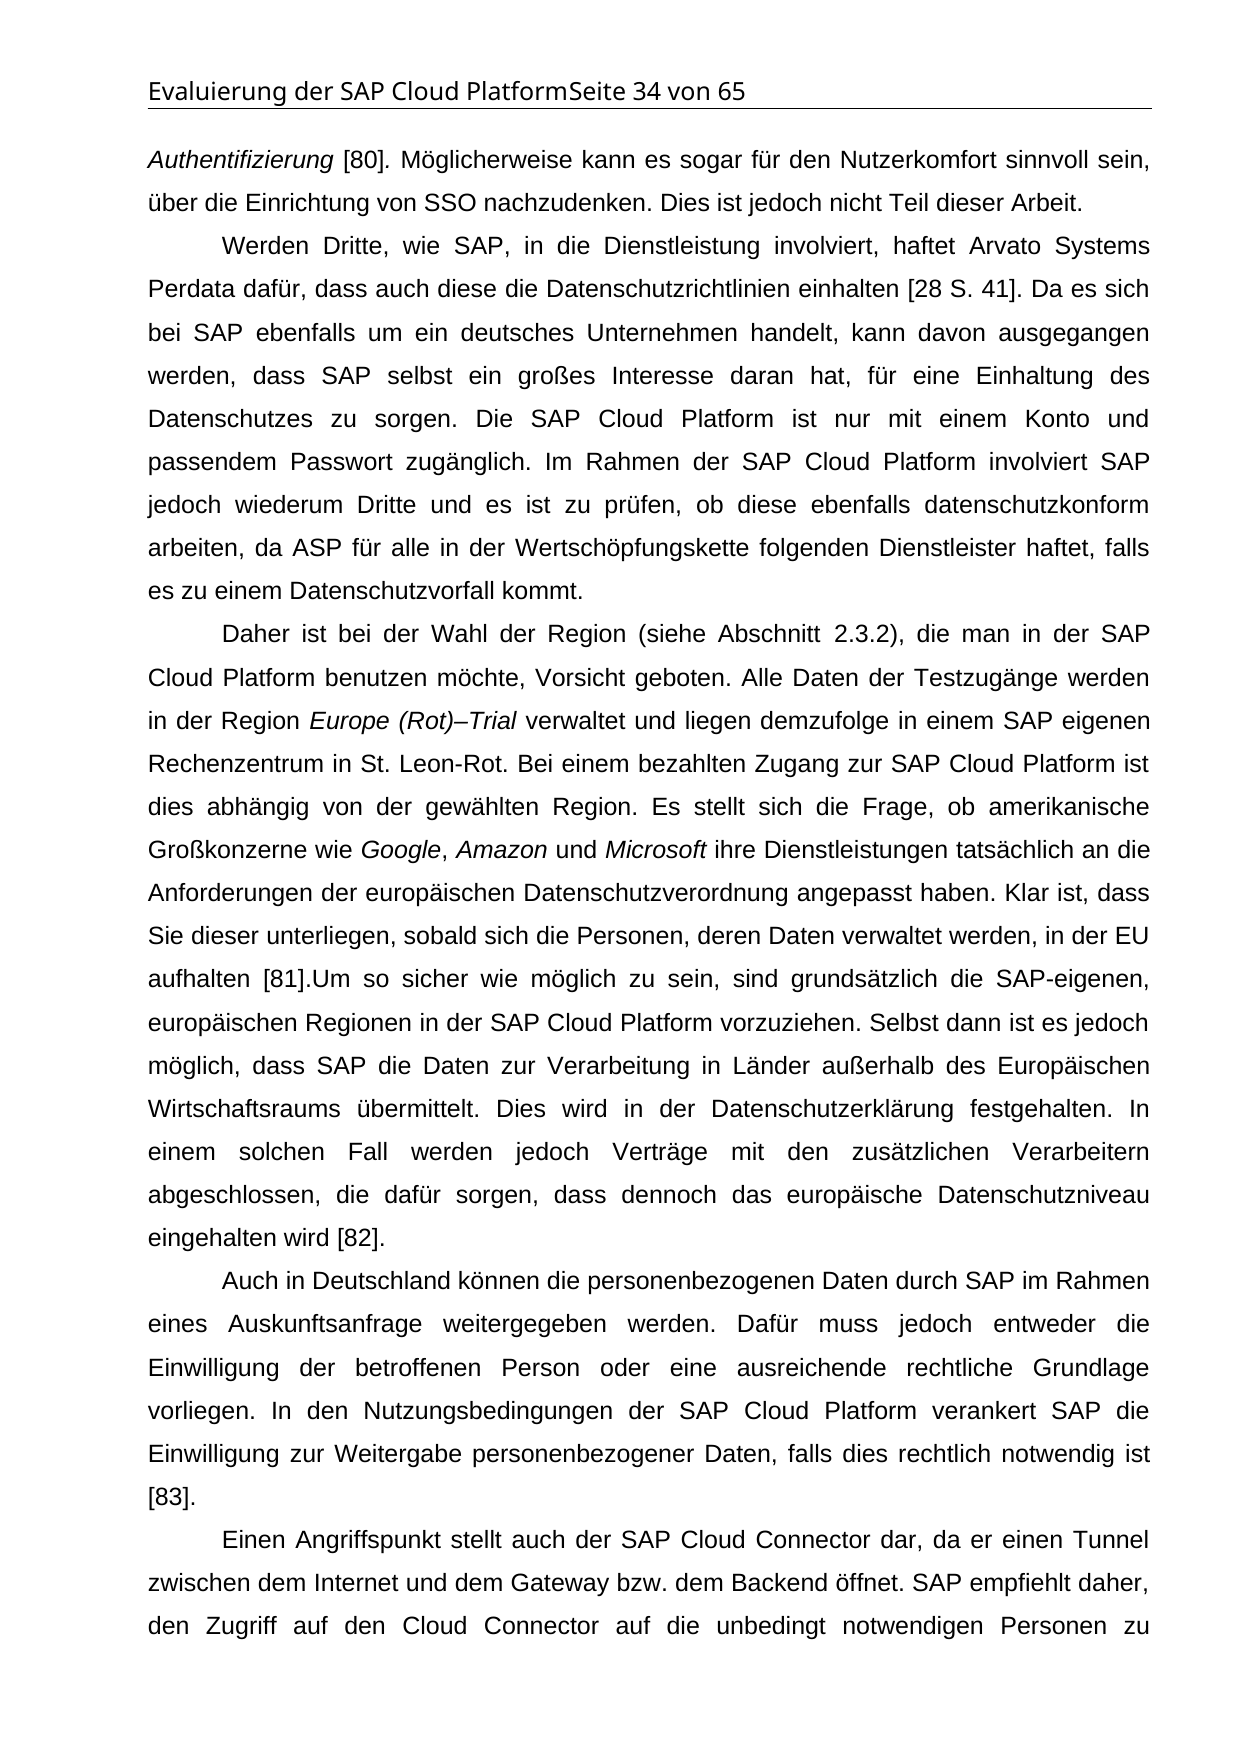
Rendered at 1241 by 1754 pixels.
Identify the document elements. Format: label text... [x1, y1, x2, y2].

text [148, 1525, 1152, 1640]
text Daher ist bei der Wahl der Region (siehe Abschnitt 2.3.2), die man in der SAP Cloud Platform benutzen möchte, Vorsicht geboten. Alle Daten der Testzugänge werden in der Region Europe (Rot)–Trial verwaltet und liegen demzufolge in einem SAP eigenen Rechenzentrum in St. Leon-Rot. Bei einem bezahlten Zugang zur SAP Cloud Platform ist dies abhängig von der gewählten Region. Es stellt sich die Frage, ob amerikanische Großkonzerne wie Google, Amazon und Microsoft ihre Dienstleistungen tatsächlich an die Anforderungen der europäischen Datenschutzverordnung angepasst haben. Klar ist, dass Sie dieser unterliegen, sobald sich die Personen, deren Daten verwaltet werden, in der EU aufhalten.Um so sicher wie möglich zu sein, sind grundsätzlich die SAP-eigenen, europäischen Regionen in der SAP Cloud Platform vorzuziehen. Selbst dann ist es jedoch möglich, dass SAP die Daten zur Verarbeitung in Länder außerhalb des Europäischen Wirtschaftsraums übermittelt. Dies wird in der Datenschutzerklärung festgehalten. In einem solchen Fall werden jedoch Verträge mit den zusätzlichen Verarbeitern abgeschlossen, die dafür sorgen, dass dennoch das europäische Datenschutzniveau eingehalten wird . [148, 619, 1152, 1252]
text Werden Dritte, wie SAP, in die Dienstleistung involviert, haftet Arvato Systems Perdata dafür, dass auch diese die Datenschutzrichtlinien einhalten [28 S. 41]. Da es sich bei SAP ebenfalls um ein deutsches Unternehmen handelt, kann davon ausgegangen werden, dass SAP selbst ein großes Interesse daran hat, für eine Einhaltung des Datenschutzes zu sorgen. Die SAP Cloud Platform ist nur mit einem Konto und passendem Passwort zugänglich. Im Rahmen der SAP Cloud Platform involviert SAP jedoch wiederum Dritte und es ist zu prüfen, ob diese ebenfalls datenschutzkonform arbeiten, da ASP für alle in der Wertschöpfungskette folgenden Dienstleister haftet, falls es zu einem Datenschutzvorfall kommt. [148, 231, 1152, 605]
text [148, 145, 1152, 217]
text Auch in Deutschland können die personenbezogenen Daten durch SAP im Rahmen eines Auskunftsanfrage weitergegeben werden. Dafür muss jedoch entweder die Einwilligung der betroffenen Person oder eine ausreichende rechtliche Grundlage vorliegen. In den Nutzungsbedingungen der SAP Cloud Platform verankert SAP die Einwilligung zur Weitergabe personenbezogener Daten, falls dies rechtlich notwendig ist . [148, 1266, 1152, 1511]
